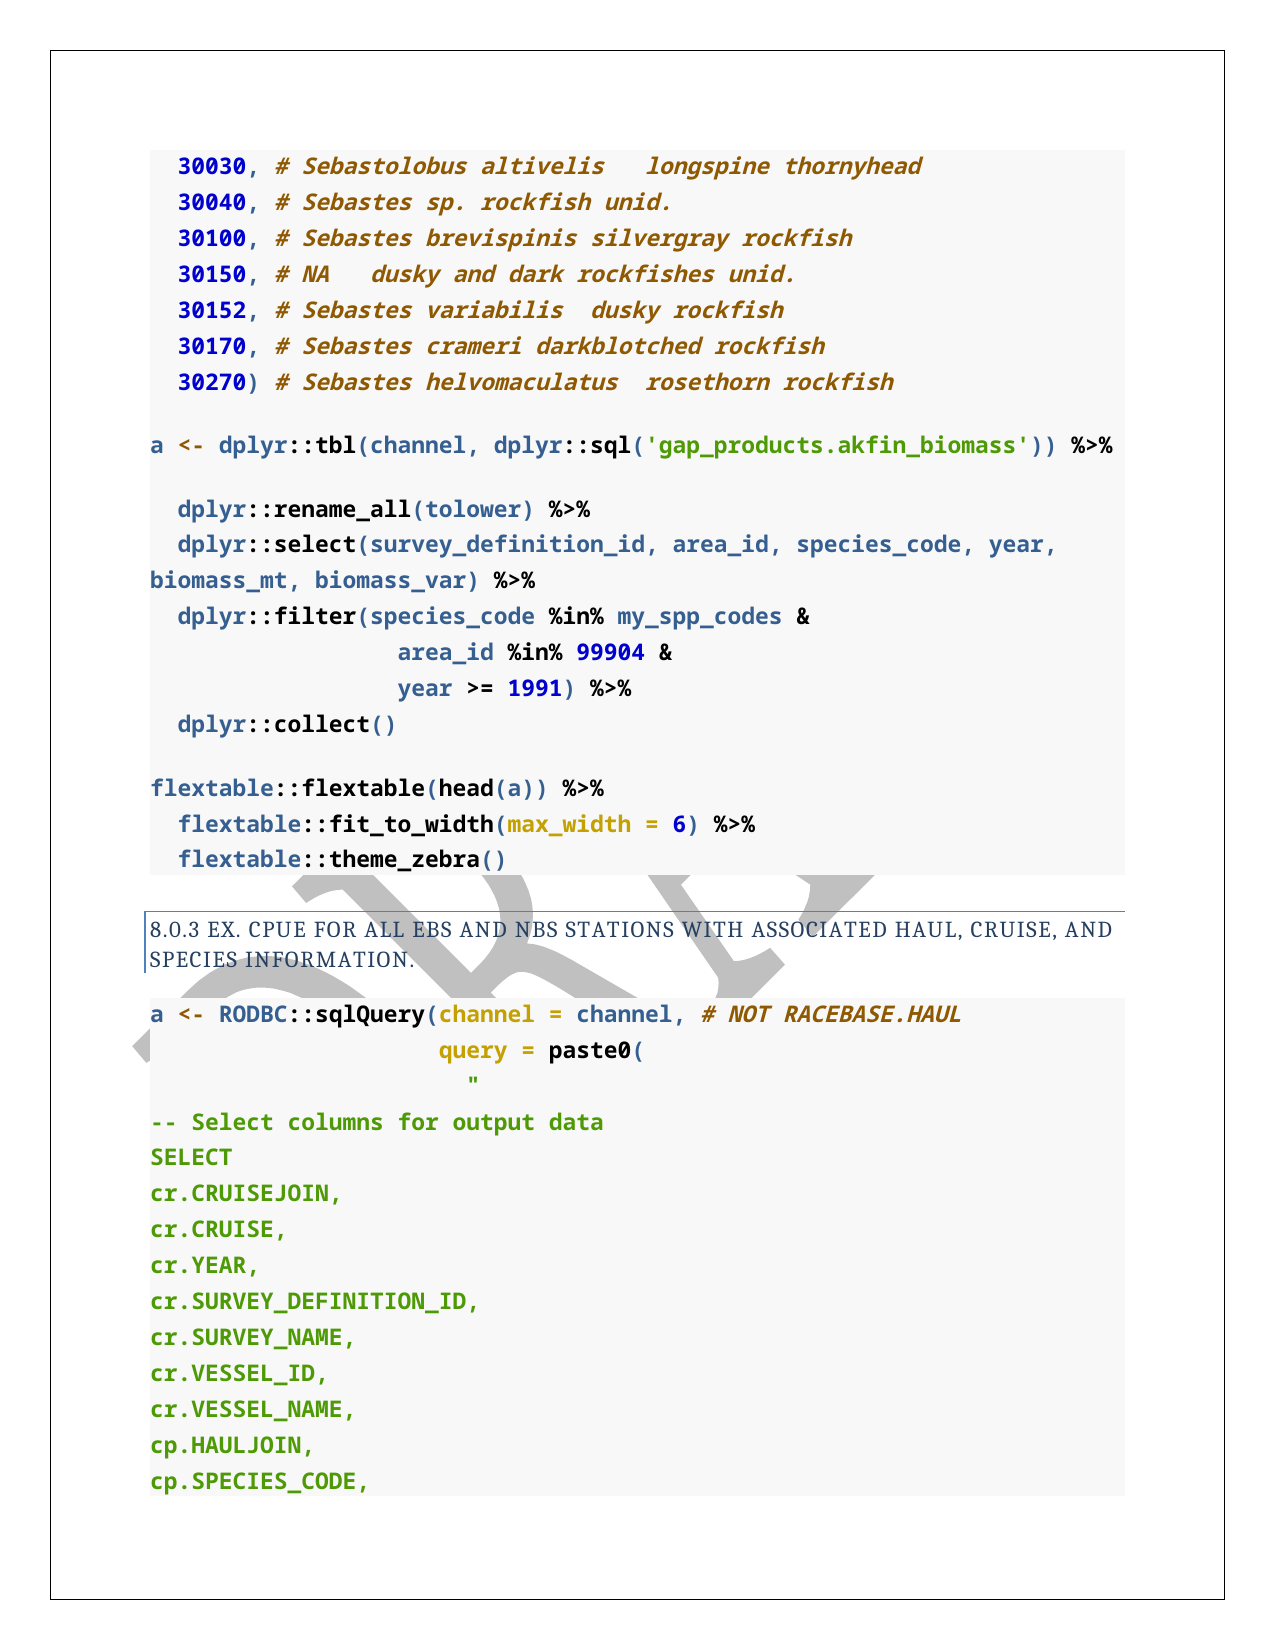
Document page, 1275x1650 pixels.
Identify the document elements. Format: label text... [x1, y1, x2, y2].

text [150, 998, 1125, 1496]
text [150, 150, 1125, 875]
subtitle 8.0.3 Ex. CPUE for all EBS and NBS stations with associated haul, cruise, and species information. [146, 912, 1125, 973]
